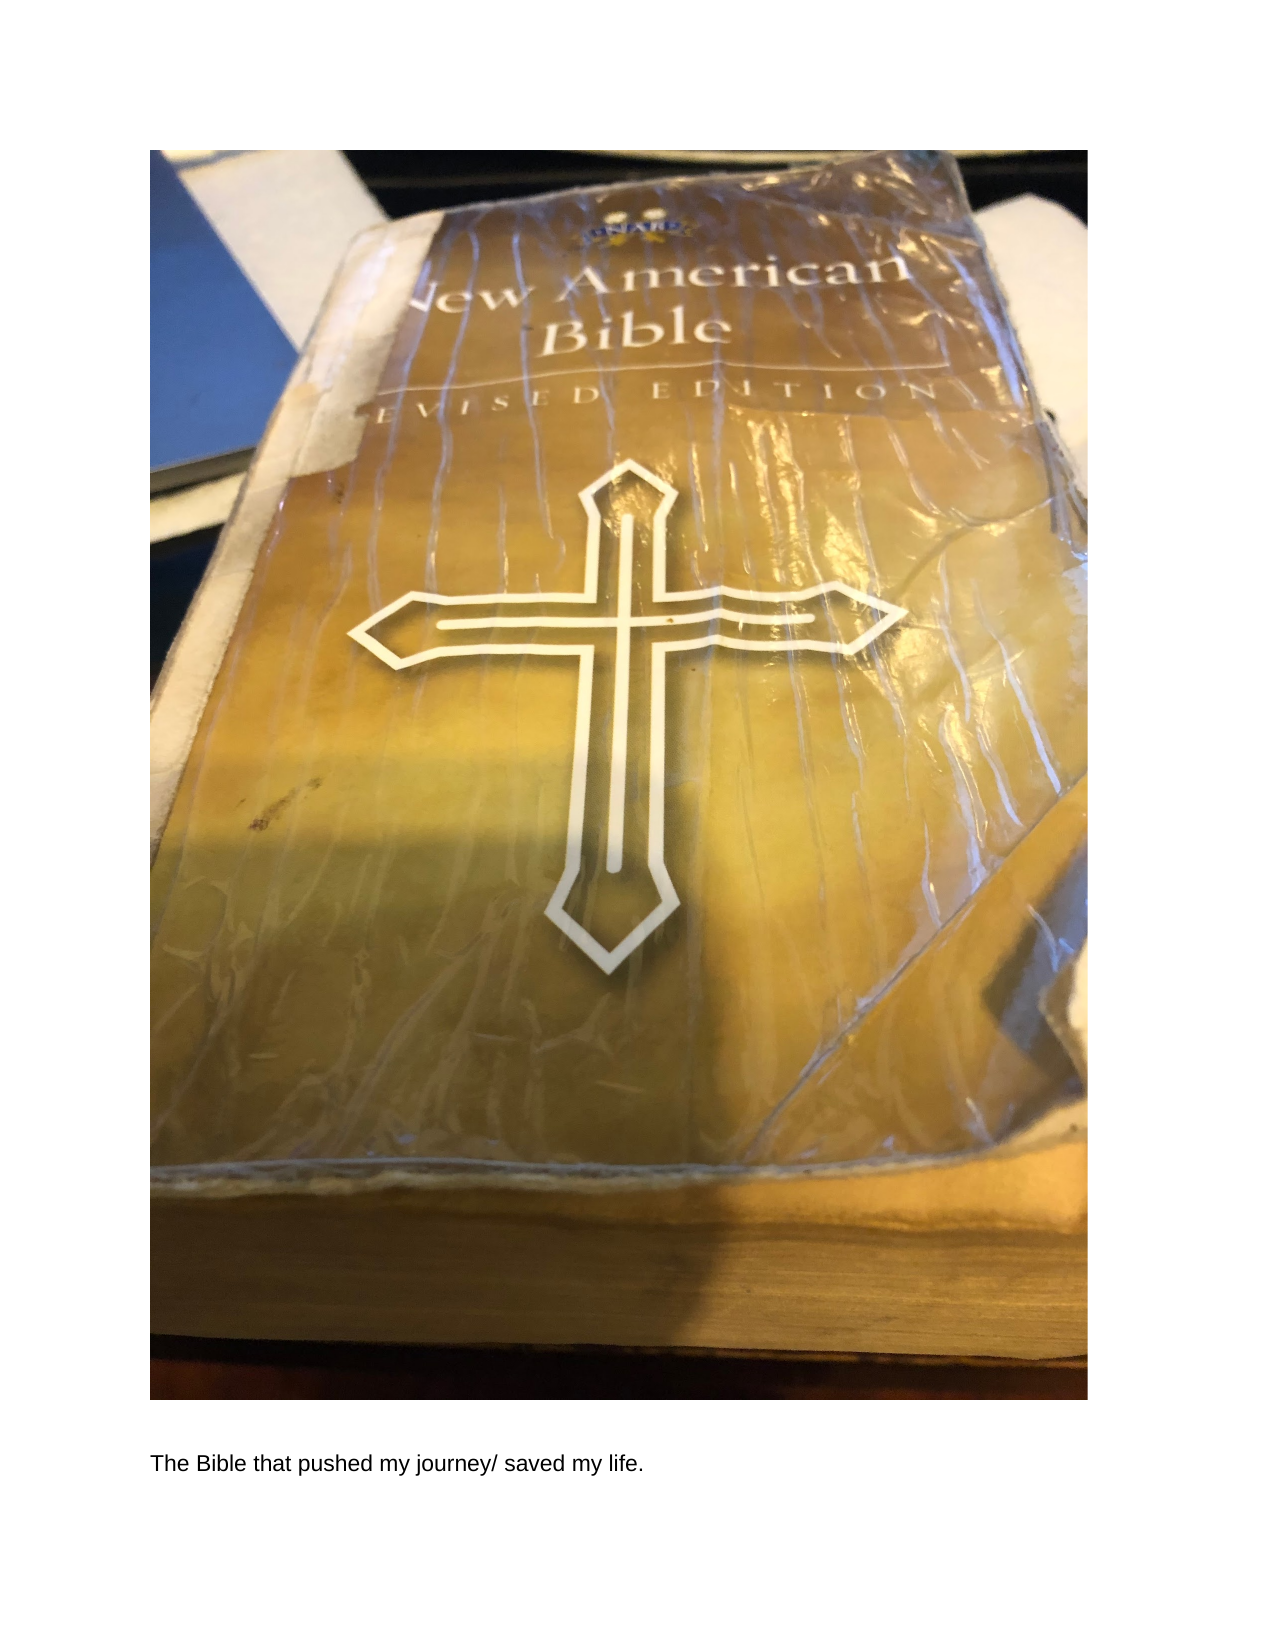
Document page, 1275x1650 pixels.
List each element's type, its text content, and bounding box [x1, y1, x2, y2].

picture [150, 150, 1088, 1400]
text The Bible that pushed my journey/ saved my life. [150, 1450, 1125, 1476]
